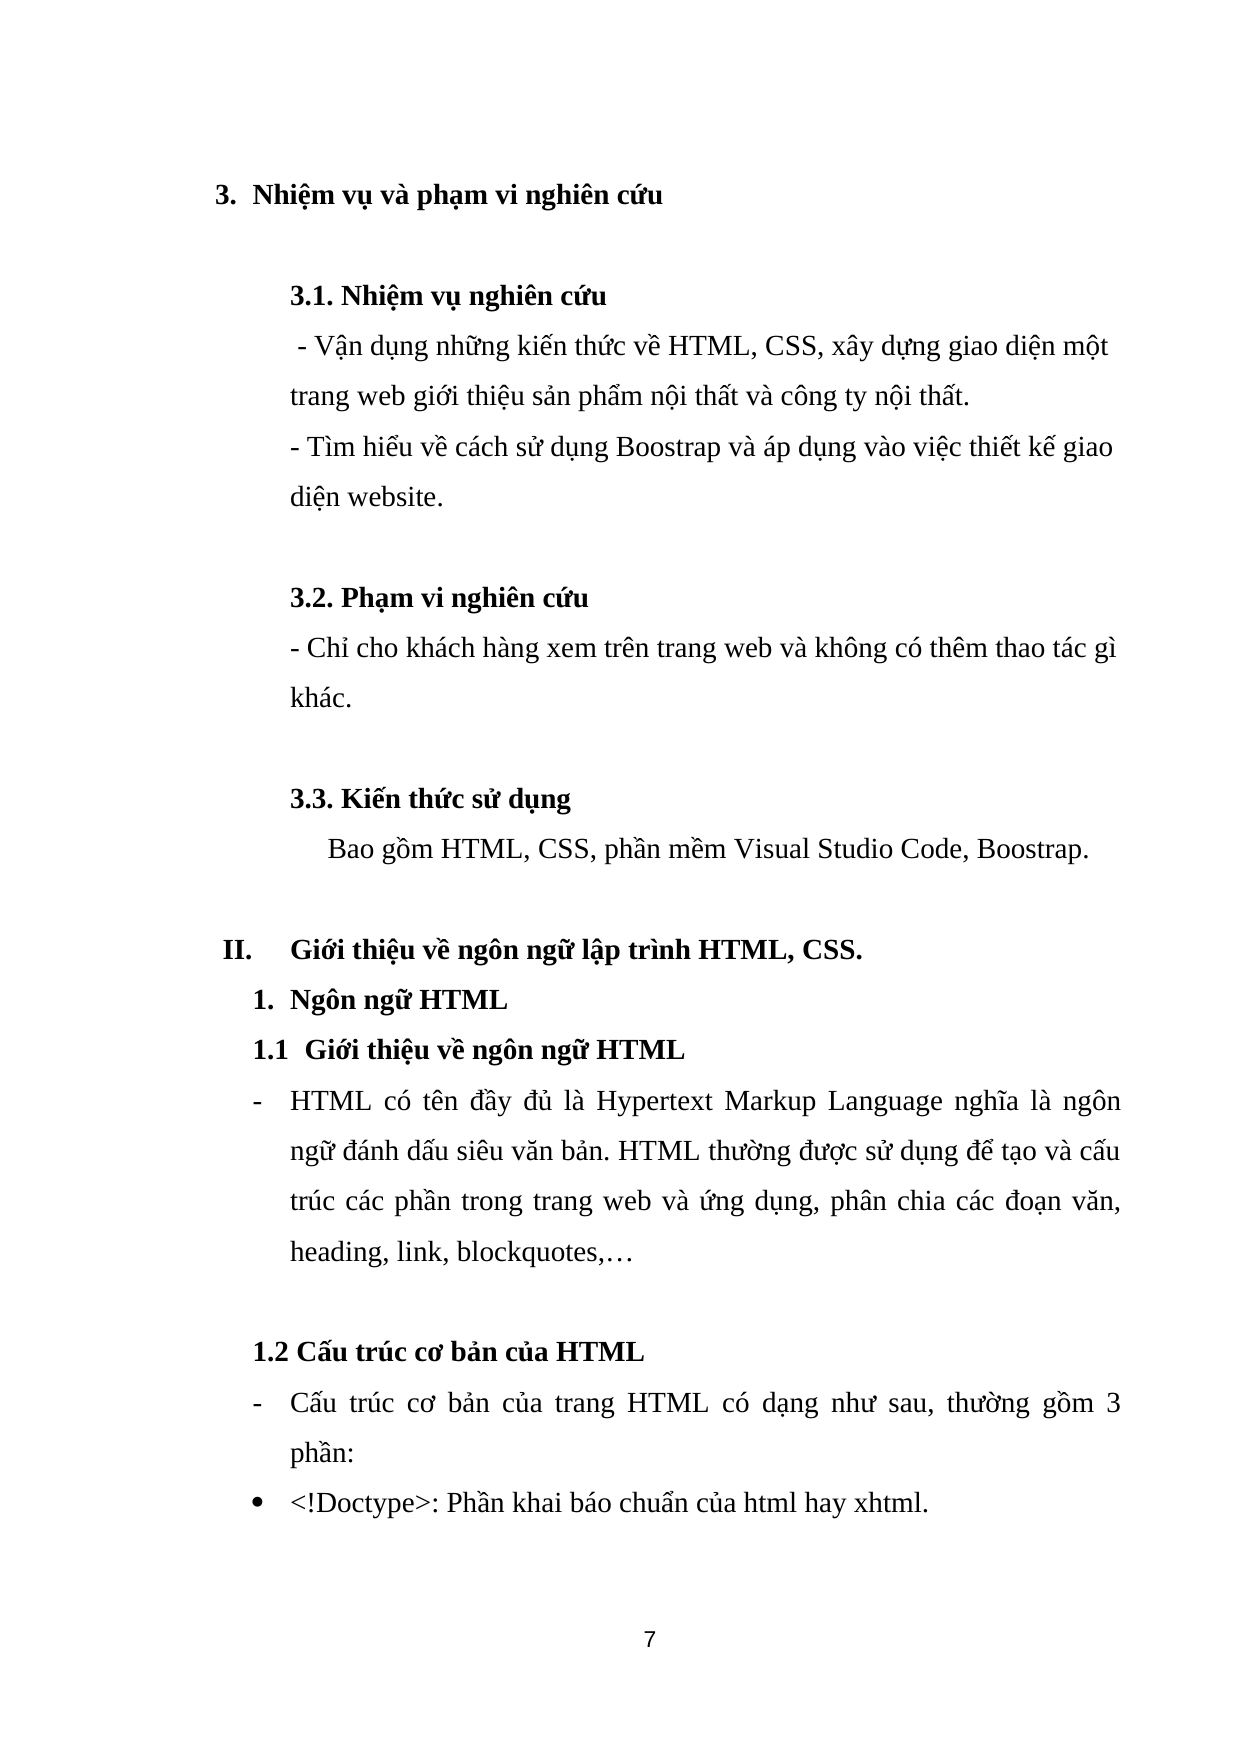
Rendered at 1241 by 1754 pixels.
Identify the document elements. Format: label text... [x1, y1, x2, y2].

list 1.2 Cấu trúc cơ bản của HTML [252, 1334, 1122, 1368]
list Ngôn ngữ HTML [252, 982, 1122, 1016]
list 3.3. Kiến thức sử dụng [290, 781, 1122, 814]
list Giới thiệu về ngôn ngữ lập trình HTML, CSS. [252, 932, 1122, 965]
list - Vận dụng những kiến thức về HTML, CSS, xây dựng giao diện một trang web giới thiệu sản phẩm nội thất và công ty nội thất. [290, 328, 1122, 412]
list Nhiệm vụ và phạm vi nghiên cứu [215, 177, 1122, 211]
list Giới thiệu về ngôn ngữ HTML [252, 1032, 1122, 1066]
list Bao gồm HTML, CSS, phần mềm Visual Studio Code, Boostrap. [290, 831, 1122, 865]
list 3.2. Phạm vi nghiên cứu [290, 580, 1122, 613]
list 3.1. Nhiệm vụ nghiên cứu [290, 278, 1122, 311]
list <!Doctype>: Phần khai báo chuẩn của html hay xhtml. [252, 1485, 1122, 1519]
list - Tìm hiểu về cách sử dụng Boostrap và áp dụng vào việc thiết kế giao diện website. [290, 429, 1122, 513]
list Cấu trúc cơ bản của trang HTML có dạng như sau, thường gồm 3 phần: [252, 1385, 1122, 1468]
list - Chỉ cho khách hàng xem trên trang web và không có thêm thao tác gì khác. [290, 630, 1122, 714]
list HTML có tên đầy đủ là Hypertext Markup Language nghĩa là ngôn ngữ đánh dấu siêu văn bản. HTML thường được sử dụng để tạo và cấu trúc các phần trong trang web và ứng dụng, phân chia các đoạn văn, heading, link, blockquotes,… [252, 1083, 1122, 1267]
